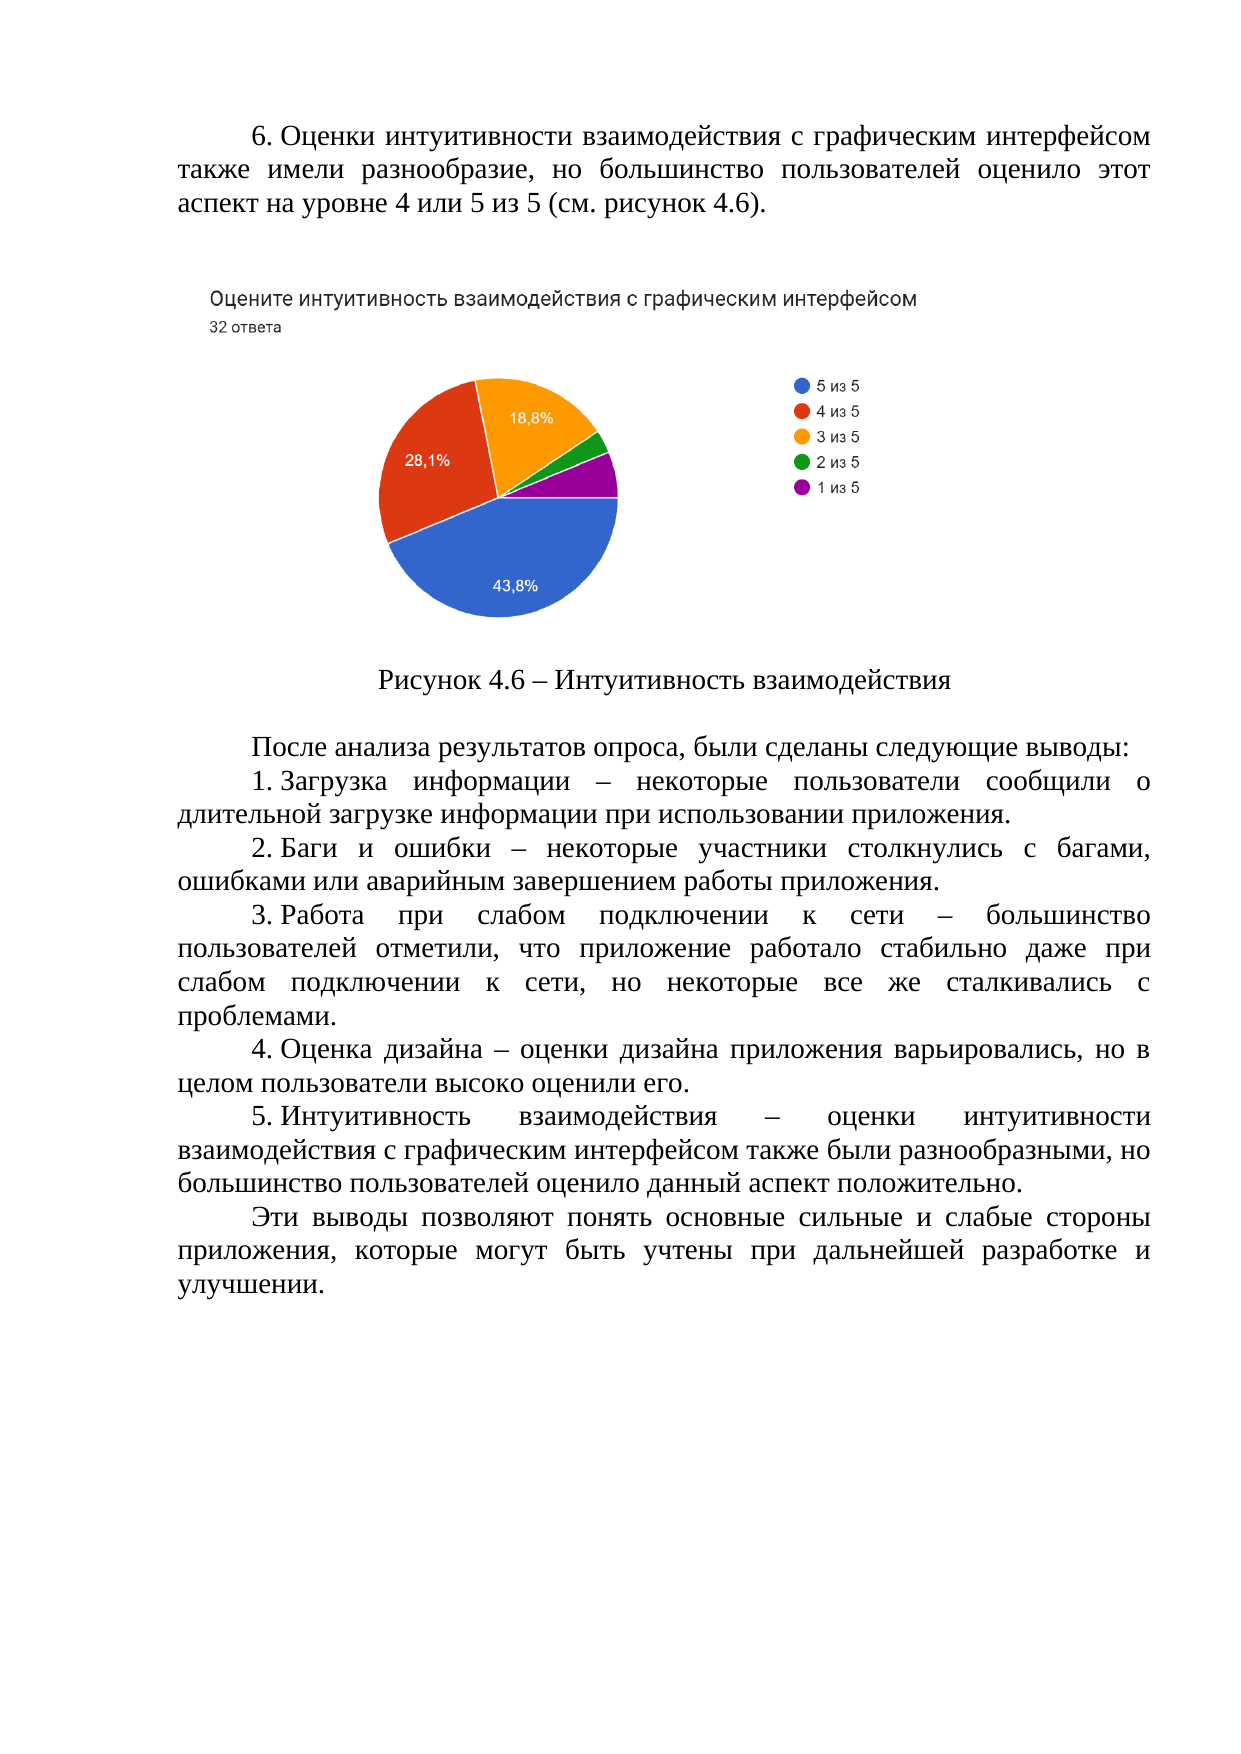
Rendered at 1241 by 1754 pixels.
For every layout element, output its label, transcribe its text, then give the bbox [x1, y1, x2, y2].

text Рисунок 4.6 – Интуитивность взаимодействия [177, 663, 1152, 696]
picture [177, 252, 1152, 663]
list Баги и ошибки – некоторые участники столкнулись с багами, ошибками или аварийным завершением работы приложения. [177, 830, 1152, 897]
list Оценки интуитивности взаимодействия с графическим интерфейсом также имели разнообразие, но большинство пользователей оценило этот аспект на уровне 4 или 5 из 5 (см. рисунок 4.6). [177, 118, 1152, 219]
list Работа при слабом подключении к сети – большинство пользователей отметили, что приложение работало стабильно даже при слабом подключении к сети, но некоторые все же сталкивались с проблемами. [177, 897, 1152, 1031]
text После анализа результатов опроса, были сделаны следующие выводы: [177, 729, 1152, 763]
text Эти выводы позволяют понять основные сильные и слабые стороны приложения, которые могут быть учтены при дальнейшей разработке и улучшении. [177, 1199, 1152, 1299]
list Оценка дизайна – оценки дизайна приложения варьировались, но в целом пользователи высоко оценили его. [177, 1031, 1152, 1098]
list Загрузка информации – некоторые пользователи сообщили о длительной загрузке информации при использовании приложения. [177, 763, 1152, 830]
list Интуитивность взаимодействия – оценки интуитивности взаимодействия с графическим интерфейсом также были разнообразными, но большинство пользователей оценило данный аспект положительно. [177, 1098, 1152, 1199]
